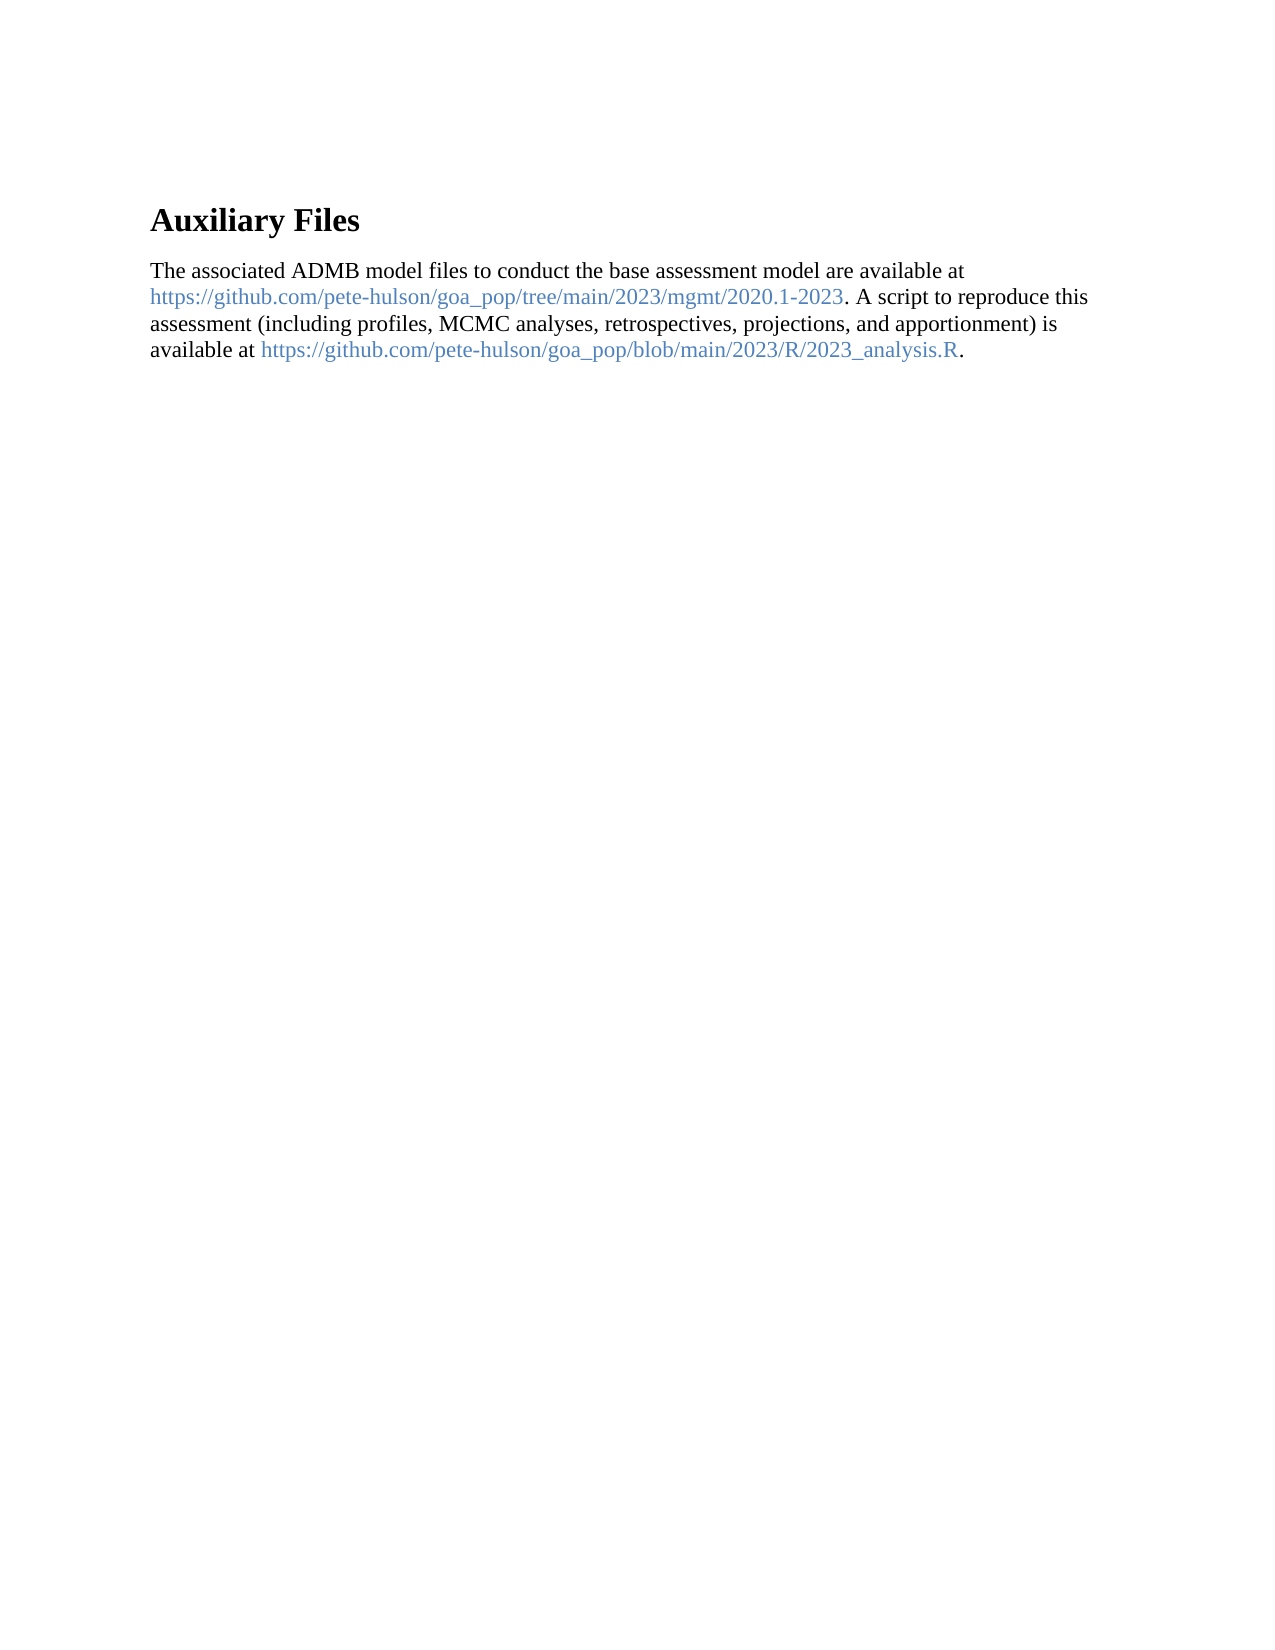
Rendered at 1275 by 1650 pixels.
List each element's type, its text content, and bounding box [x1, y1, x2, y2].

subtitle Auxiliary Files [150, 200, 1125, 238]
text The associated ADMB model files to conduct the base assessment model are available at https://github.com/pete-hulson/goa_pop/tree/main/2023/mgmt/2020.1-2023. A script to reproduce this assessment (including profiles, MCMC analyses, retrospectives, projections, and apportionment) is available at https://github.com/pete-hulson/goa_pop/blob/main/2023/R/2023_analysis.R. [150, 257, 1125, 362]
